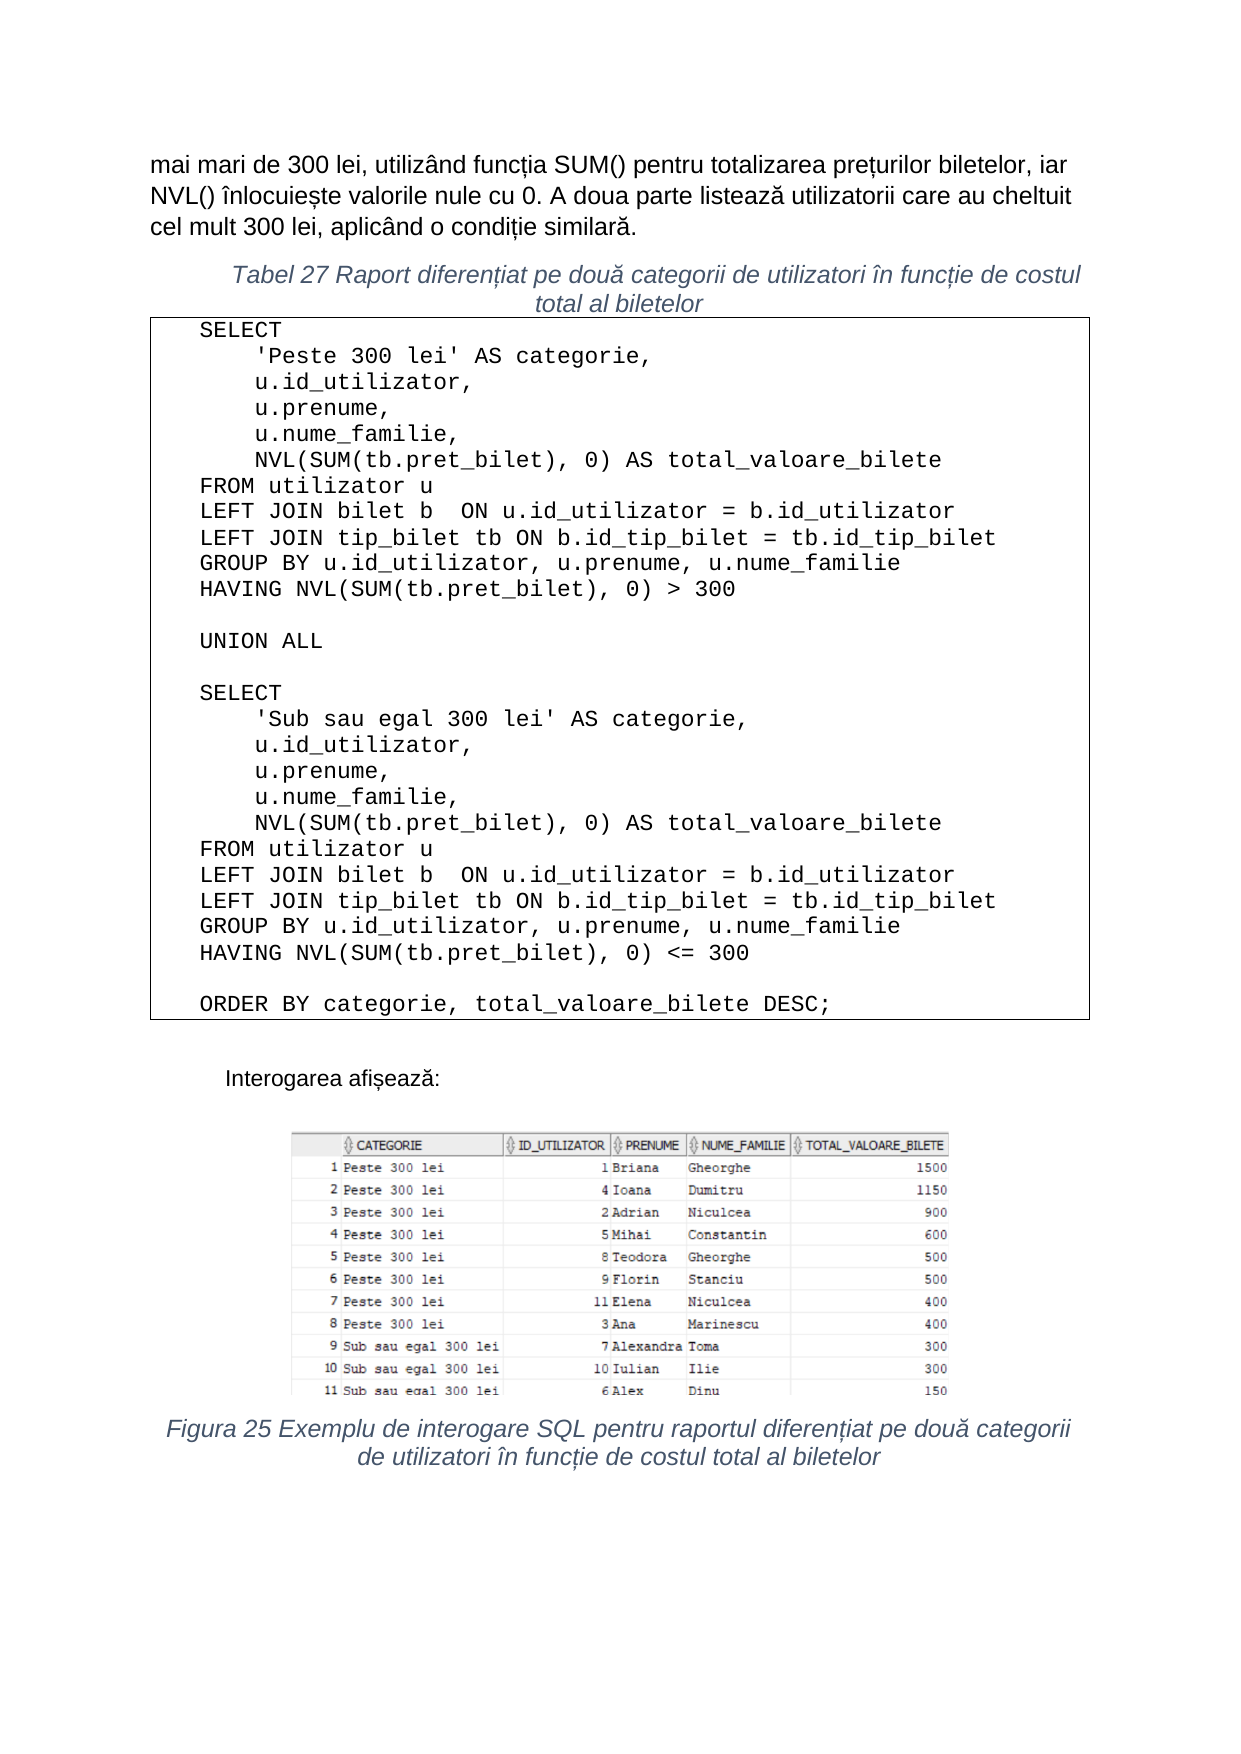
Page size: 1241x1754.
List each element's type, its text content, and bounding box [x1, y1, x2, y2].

text Tabel 27 Raport diferențiat pe două categorii de utilizatori în funcție de costul total al biletelor [150, 260, 1090, 317]
picture [291, 1131, 949, 1395]
text Interogarea afișează: [150, 1065, 1090, 1091]
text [150, 150, 1090, 241]
table_header SELECT 'Peste 300 lei' AS categorie, u.id_utilizator, u.prenume, u.nume_familie, NVL(SUM(tb.pret_bilet), 0) AS total_valoare_bilete FROM utilizator u LEFT JOIN bilet b ON u.id_utilizator = b.id_utilizator LEFT JOIN tip_bilet tb ON b.id_tip_bilet = tb.id_tip_bilet GROUP BY u.id_utilizator, u.prenume, u.nume_familie HAVING NVL(SUM(tb.pret_bilet), 0) > 300 UNION ALL SELECT 'Sub sau egal 300 lei' AS categorie, u.id_utilizator, u.prenume, u.nume_familie, NVL(SUM(tb.pret_bilet), 0) AS total_valoare_bilete FROM utilizator u LEFT JOIN bilet b ON u.id_utilizator = b.id_utilizator LEFT JOIN tip_bilet tb ON b.id_tip_bilet = tb.id_tip_bilet GROUP BY u.id_utilizator, u.prenume, u.nume_familie HAVING NVL(SUM(tb.pret_bilet), 0) <= 300 ORDER BY categorie, total_valoare_bilete DESC; [151, 318, 1089, 1019]
